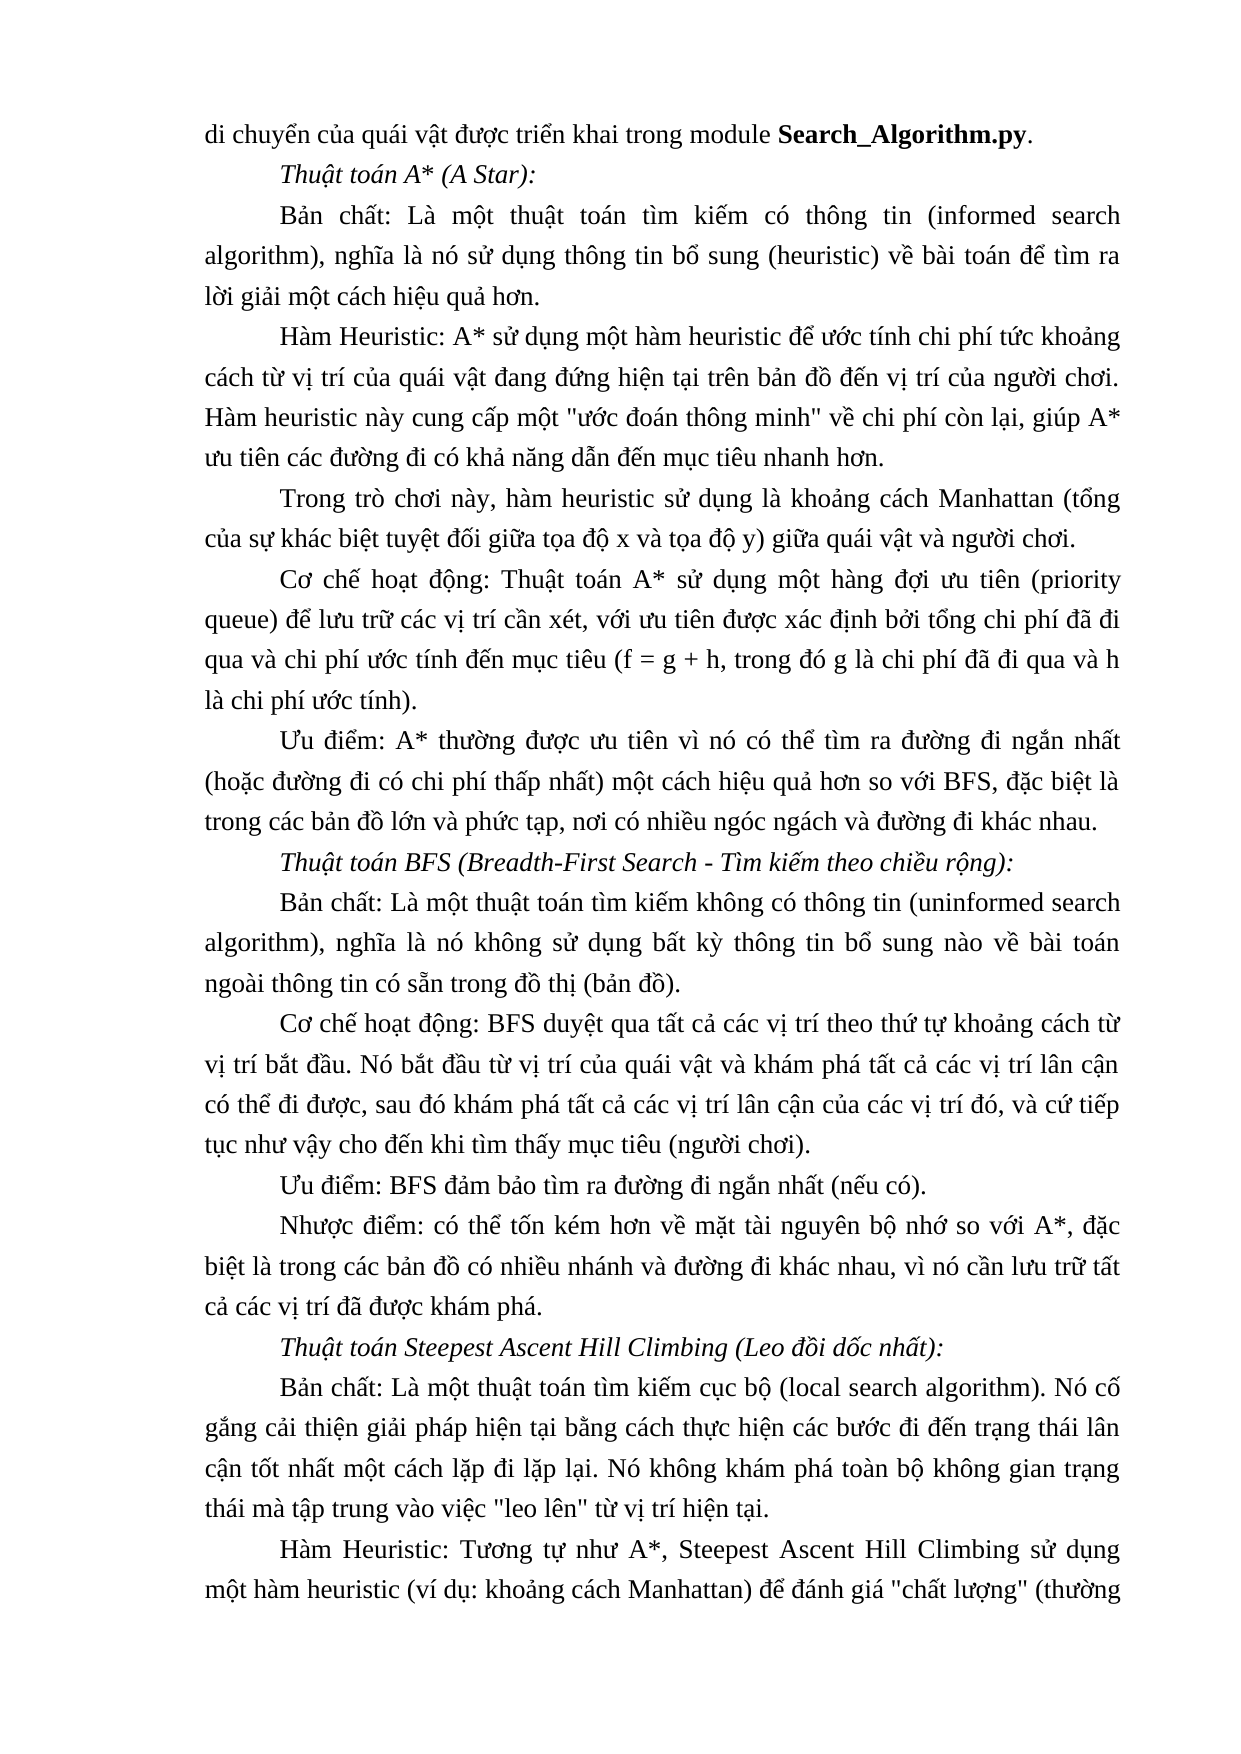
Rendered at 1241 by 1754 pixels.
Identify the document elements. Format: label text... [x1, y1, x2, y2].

text Cơ chế hoạt động: BFS duyệt qua tất cả các vị trí theo thứ tự khoảng cách từ vị trí bắt đầu. Nó bắt đầu từ vị trí của quái vật và khám phá tất cả các vị trí lân cận có thể đi được, sau đó khám phá tất cả các vị trí lân cận của các vị trí đó, và cứ tiếp tục như vậy cho đến khi tìm thấy mục tiêu (người chơi). [204, 1007, 1122, 1160]
text Thuật toán Steepest Ascent Hill Climbing (Leo đồi dốc nhất): [204, 1331, 1122, 1362]
text Nhược điểm: có thể tốn kém hơn về mặt tài nguyên bộ nhớ so với A*, đặc biệt là trong các bản đồ có nhiều nhánh và đường đi khác nhau, vì nó cần lưu trữ tất cả các vị trí đã được khám phá. [204, 1209, 1122, 1321]
text Bản chất: Là một thuật toán tìm kiếm có thông tin (informed search algorithm), nghĩa là nó sử dụng thông tin bổ sung (heuristic) về bài toán để tìm ra lời giải một cách hiệu quả hơn. [204, 199, 1122, 311]
text Bản chất: Là một thuật toán tìm kiếm không có thông tin (uninformed search algorithm), nghĩa là nó không sử dụng bất kỳ thông tin bổ sung nào về bài toán ngoài thông tin có sẵn trong đồ thị (bản đồ). [204, 886, 1122, 998]
text Ưu điểm: A* thường được ưu tiên vì nó có thể tìm ra đường đi ngắn nhất (hoặc đường đi có chi phí thấp nhất) một cách hiệu quả hơn so với BFS, đặc biệt là trong các bản đồ lớn và phức tạp, nơi có nhiều ngóc ngách và đường đi khác nhau. [204, 724, 1122, 836]
text Thuật toán A* (A Star): [204, 158, 1122, 190]
text Cơ chế hoạt động: Thuật toán A* sử dụng một hàng đợi ưu tiên (priority queue) để lưu trữ các vị trí cần xét, với ưu tiên được xác định bởi tổng chi phí đã đi qua và chi phí ước tính đến mục tiêu (f = g + h, trong đó g là chi phí đã đi qua và h là chi phí ước tính). [204, 563, 1122, 715]
text Hàm Heuristic: A* sử dụng một hàm heuristic để ước tính chi phí tức khoảng cách từ vị trí của quái vật đang đứng hiện tại trên bản đồ đến vị trí của người chơi. Hàm heuristic này cung cấp một "ước đoán thông minh" về chi phí còn lại, giúp A* ưu tiên các đường đi có khả năng dẫn đến mục tiêu nhanh hơn. [204, 320, 1122, 473]
text Bản chất: Là một thuật toán tìm kiếm cục bộ (local search algorithm). Nó cố gắng cải thiện giải pháp hiện tại bằng cách thực hiện các bước đi đến trạng thái lân cận tốt nhất một cách lặp đi lặp lại. Nó không khám phá toàn bộ không gian trạng thái mà tập trung vào việc "leo lên" từ vị trí hiện tại. [204, 1371, 1122, 1523]
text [204, 118, 1122, 149]
text Trong trò chơi này, hàm heuristic sử dụng là khoảng cách Manhattan (tổng của sự khác biệt tuyệt đối giữa tọa độ x và tọa độ y) giữa quái vật và người chơi. [204, 482, 1122, 553]
text Ưu điểm: BFS đảm bảo tìm ra đường đi ngắn nhất (nếu có). [204, 1169, 1122, 1200]
text Thuật toán BFS (Breadth-First Search - Tìm kiếm theo chiều rộng): [204, 846, 1122, 877]
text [204, 1533, 1122, 1604]
